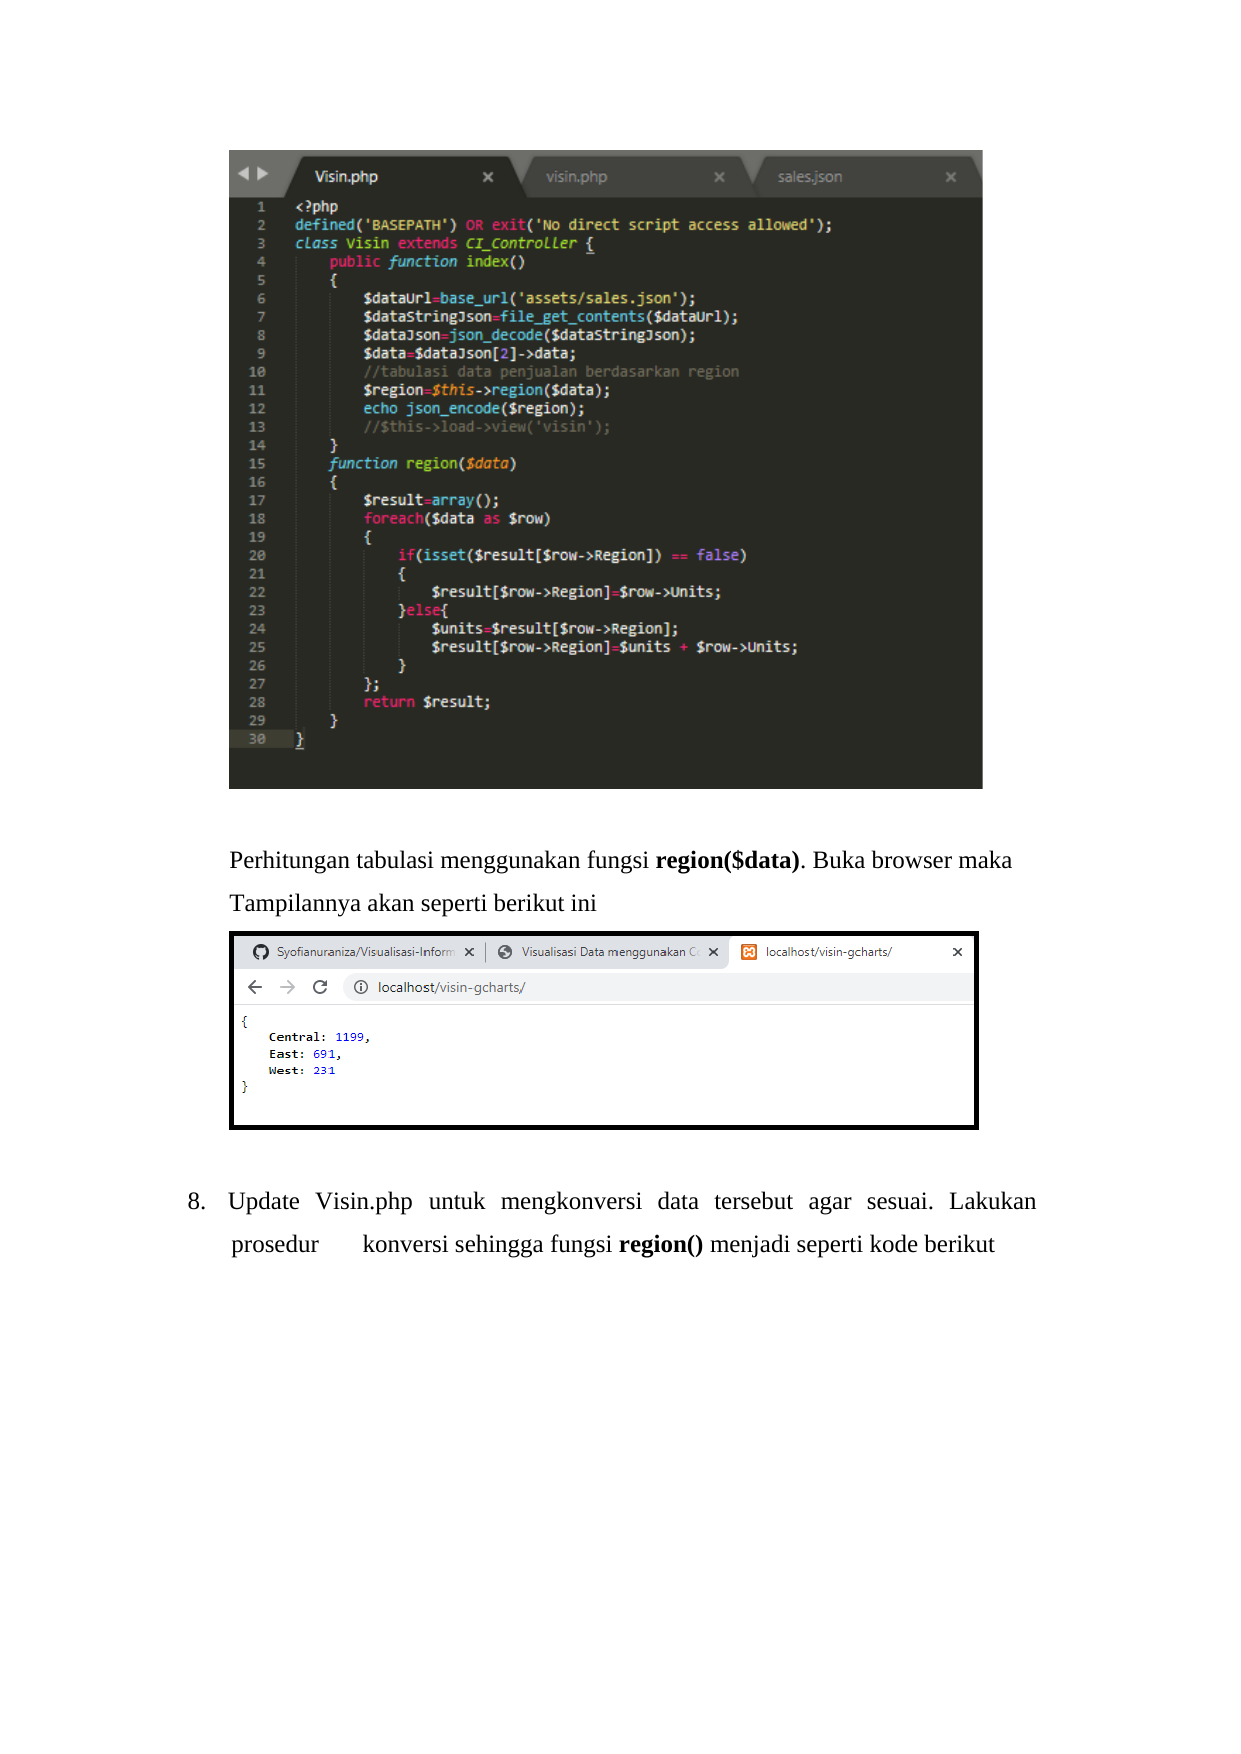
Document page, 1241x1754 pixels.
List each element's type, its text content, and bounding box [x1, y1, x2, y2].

text Perhitungan tabulasi menggunakan fungsi region($data). Buka browser maka Tampilannya akan seperti berikut ini [229, 845, 1053, 917]
picture [229, 150, 983, 789]
list Update Visin.php untuk mengkonversi data tersebut agar sesuai. Lakukan prosedur konversi sehingga fungsi region() menjadi seperti kode berikut [187, 1186, 1053, 1258]
picture [234, 936, 974, 1125]
